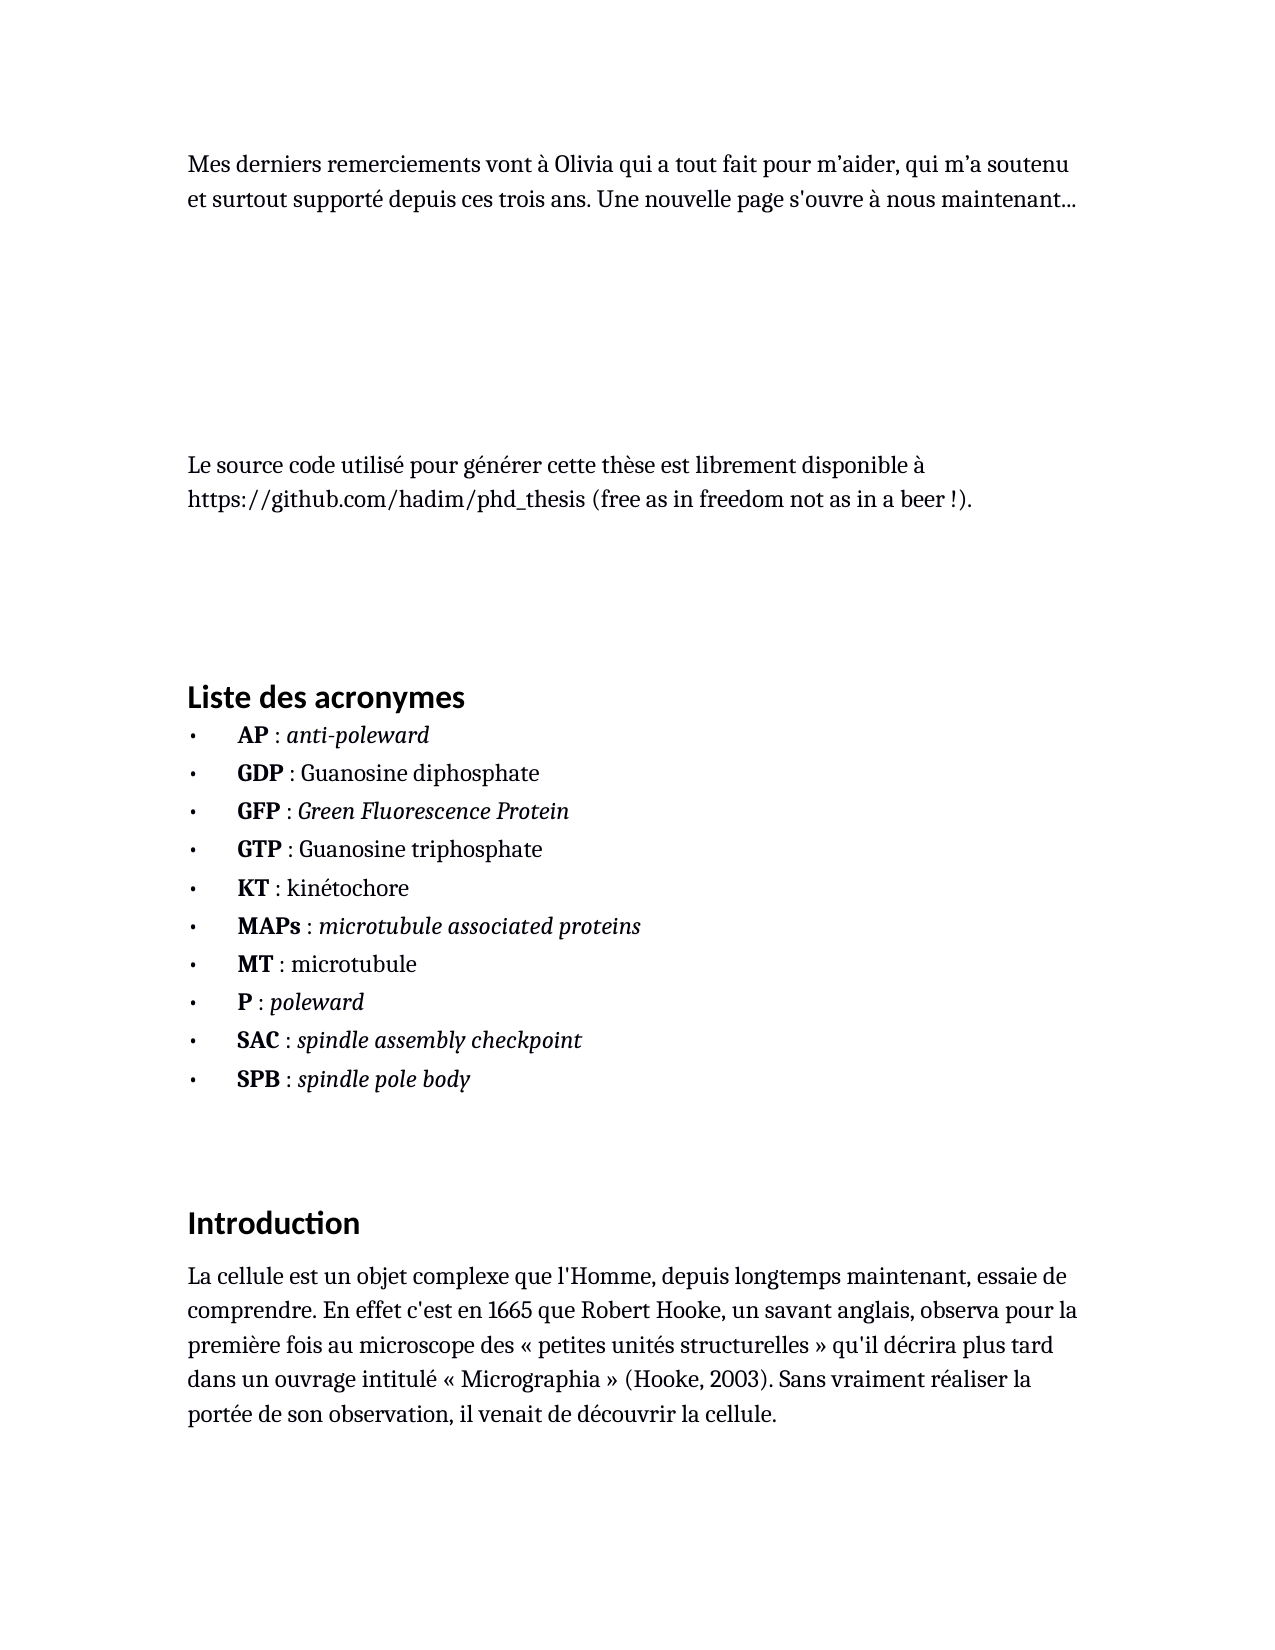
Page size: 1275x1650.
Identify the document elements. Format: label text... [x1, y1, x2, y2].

list SPB : spindle pole body [187, 1064, 1087, 1093]
list GFP : Green Fluorescence Protein [187, 797, 1087, 826]
list GTP : Guanosine triphosphate [187, 835, 1087, 864]
text Le source code utilisé pour générer cette thèse est librement disponible à https://github.com/hadim/phd_thesis (free as in freedom not as in a beer !). [187, 451, 1087, 514]
list MAPs : microtubule associated proteins [187, 912, 1087, 940]
list KT : kinétochore [187, 873, 1087, 902]
list GDP : Guanosine diphosphate [187, 759, 1087, 787]
text La cellule est un objet complexe que l'Homme, depuis longtemps maintenant, essaie de comprendre. En effet c'est en 1665 que Robert Hooke, un savant anglais, observa pour la première fois au microscope des « petites unités structurelles » qu'il décrira plus tard dans un ouvrage intitulé « Micrographia » (Hooke, 2003). Sans vraiment réaliser la portée de son observation, il venait de découvrir la cellule. [187, 1262, 1087, 1428]
list P : poleward [187, 988, 1087, 1017]
subtitle Liste des acronymes [187, 676, 1087, 717]
subtitle Introduction [187, 1202, 1087, 1243]
list AP : anti-poleward [187, 721, 1087, 749]
list SAC : spindle assembly checkpoint [187, 1026, 1087, 1055]
text Mes derniers remerciements vont à Olivia qui a tout fait pour m’aider, qui m’a soutenu et surtout supporté depuis ces trois ans. Une nouvelle page s'ouvre à nous maintenant... [187, 150, 1087, 213]
list MT : microtubule [187, 950, 1087, 979]
